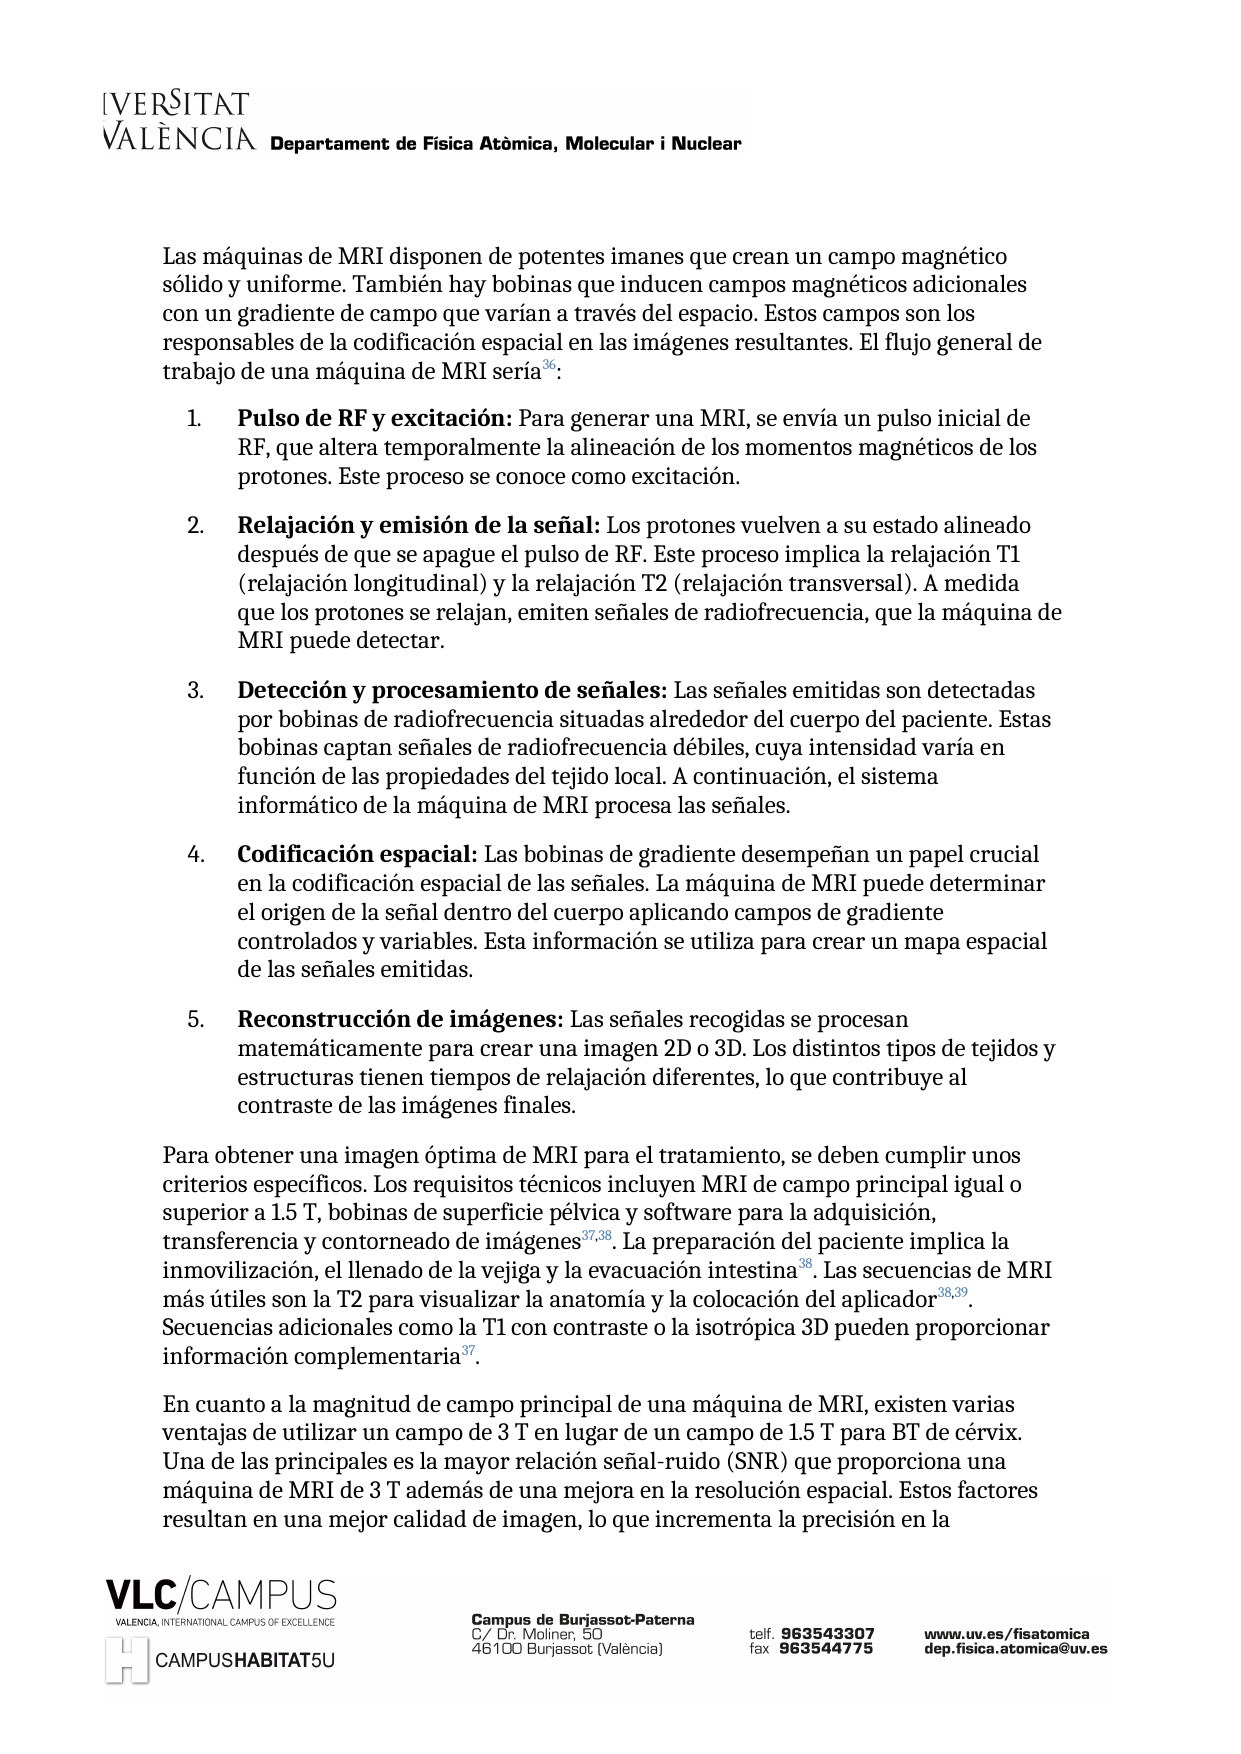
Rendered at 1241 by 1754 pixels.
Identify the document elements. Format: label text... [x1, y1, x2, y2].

text Para obtener una imagen óptima de MRI para el tratamiento, se deben cumplir unos criterios específicos. Los requisitos técnicos incluyen MRI de campo principal igual o superior a 1.5 T, bobinas de superficie pélvica y software para la adquisición, transferencia y contorneado de imágenes37,38. La preparación del paciente implica la inmovilización, el llenado de la vejiga y la evacuación intestina38. Las secuencias de MRI más útiles son la T2 para visualizar la anatomía y la colocación del aplicador38,39. Secuencias adicionales como la T1 con contraste o la isotrópica 3D pueden proporcionar información complementaria37. [162, 1141, 1063, 1371]
text Las máquinas de MRI disponen de potentes imanes que crean un campo magnético sólido y uniforme. También hay bobinas que inducen campos magnéticos adicionales con un gradiente de campo que varían a través del espacio. Estos campos son los responsables de la codificación espacial en las imágenes resultantes. El flujo general de trabajo de una máquina de MRI sería36: [162, 242, 1063, 385]
list Reconstrucción de imágenes: Las señales recogidas se procesan matemáticamente para crear una imagen 2D o 3D. Los distintos tipos de tejidos y estructuras tienen tiempos de relajación diferentes, lo que contribuye al contraste de las imágenes finales. [187, 1005, 1063, 1120]
list Codificación espacial: Las bobinas de gradiente desempeñan un papel crucial en la codificación espacial de las señales. La máquina de MRI puede determinar el origen de la señal dentro del cuerpo aplicando campos de gradiente controlados y variables. Esta información se utiliza para crear un mapa espacial de las señales emitidas. [187, 840, 1063, 984]
list Relajación y emisión de la señal: Los protones vuelven a su estado alineado después de que se apague el pulso de RF. Este proceso implica la relajación T1 (relajación longitudinal) y la relajación T2 (relajación transversal). A medida que los protones se relajan, emiten señales de radiofrecuencia, que la máquina de MRI puede detectar. [187, 511, 1063, 655]
picture [103, 1575, 1113, 1701]
list Pulso de RF y excitación: Para generar una MRI, se envía un pulso inicial de RF, que altera temporalmente la alineación de los momentos magnéticos de los protones. Este proceso se conoce como excitación. [187, 404, 1063, 490]
list Detección y procesamiento de señales: Las señales emitidas son detectadas por bobinas de radiofrecuencia situadas alrededor del cuerpo del paciente. Estas bobinas captan señales de radiofrecuencia débiles, cuya intensidad varía en función de las propiedades del tejido local. A continuación, el sistema informático de la máquina de MRI procesa las señales. [187, 676, 1063, 819]
picture [103, 87, 748, 156]
